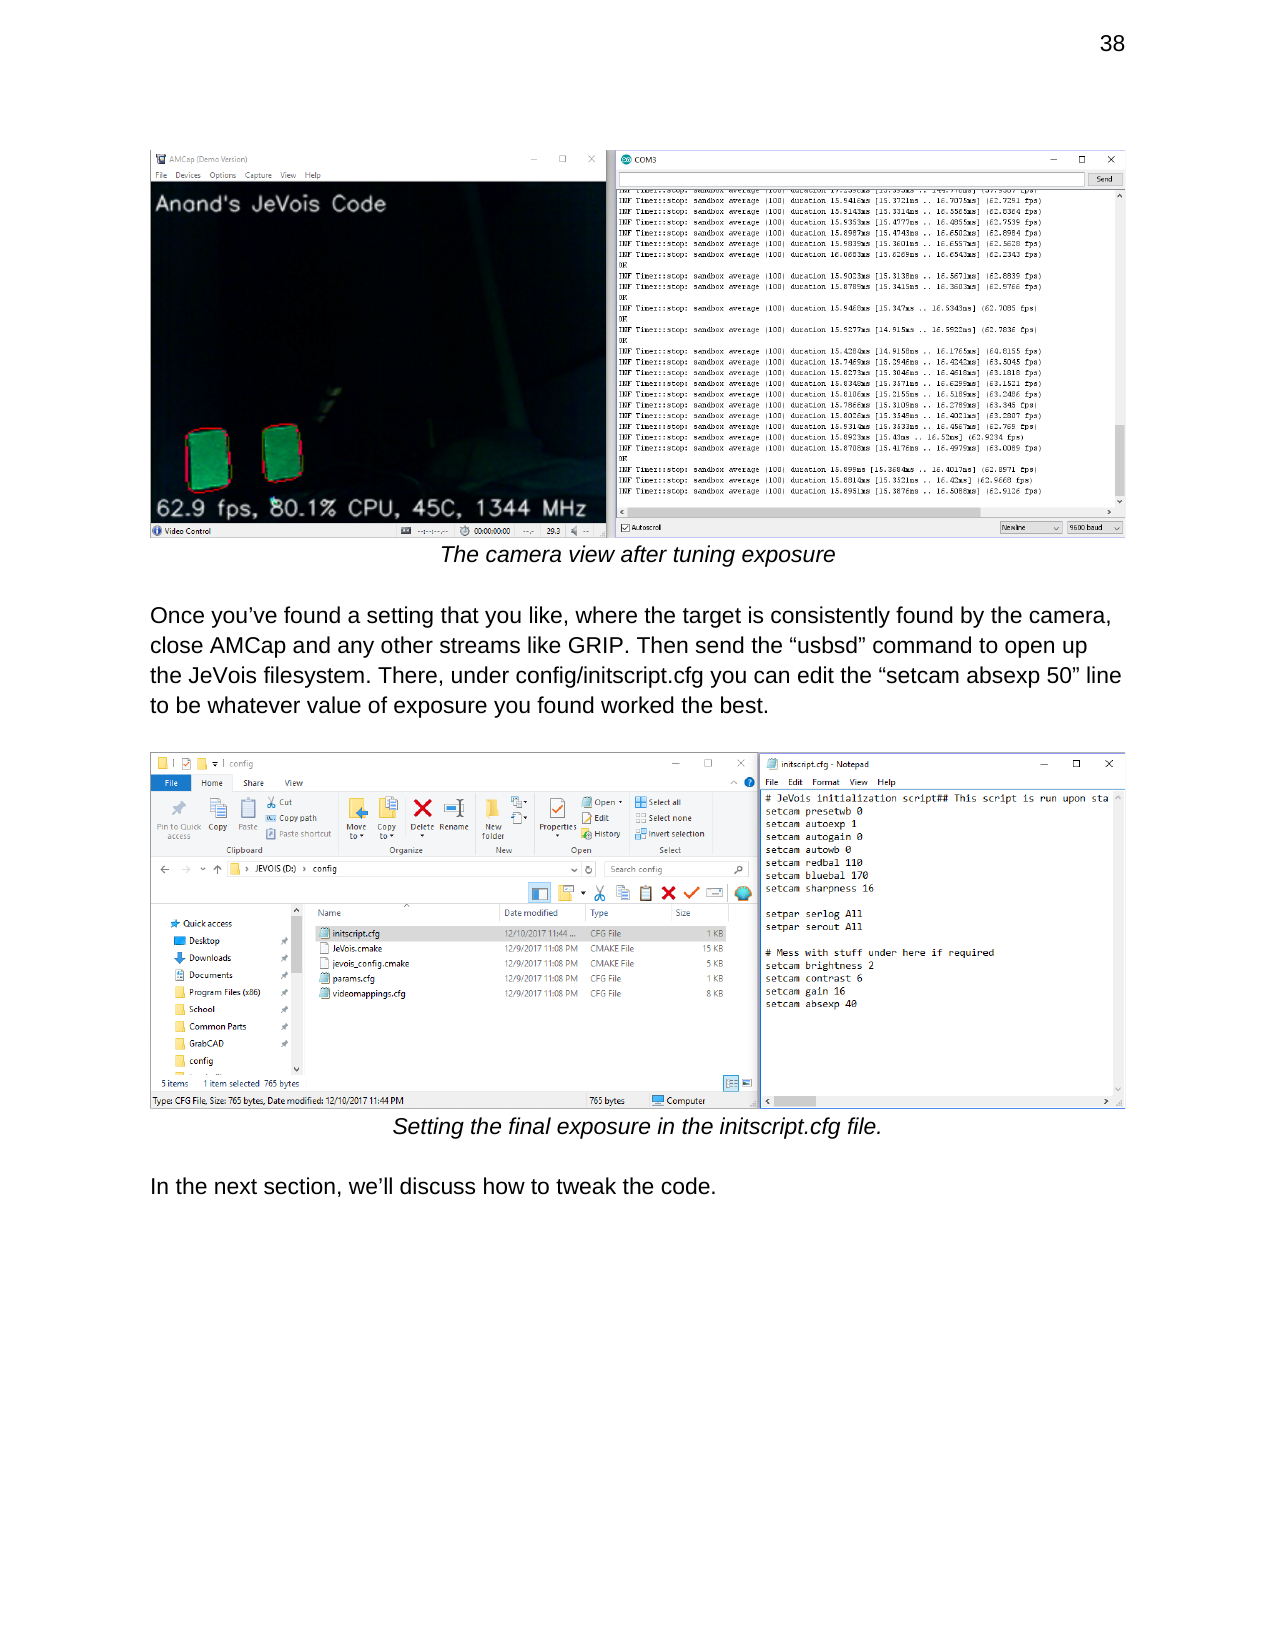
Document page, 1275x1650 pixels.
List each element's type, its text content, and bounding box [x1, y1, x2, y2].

text Setting the final exposure in the initscript.cfg file. [150, 1113, 1125, 1139]
text The camera view after tuning exposure [150, 541, 1125, 568]
picture [150, 150, 1125, 538]
picture [150, 752, 1125, 1109]
text In the next section, we’ll discuss how to tweak the code. [150, 1173, 1125, 1200]
text Once you’ve found a setting that you like, where the target is consistently found by the camera, close AMCap and any other streams like GRIP. Then send the “usbsd” command to open up the JeVois filesystem. There, under config/initscript.cfg you can edit the “setcam absexp 50” line to be whatever value of exposure you found worked the best. [150, 602, 1125, 719]
